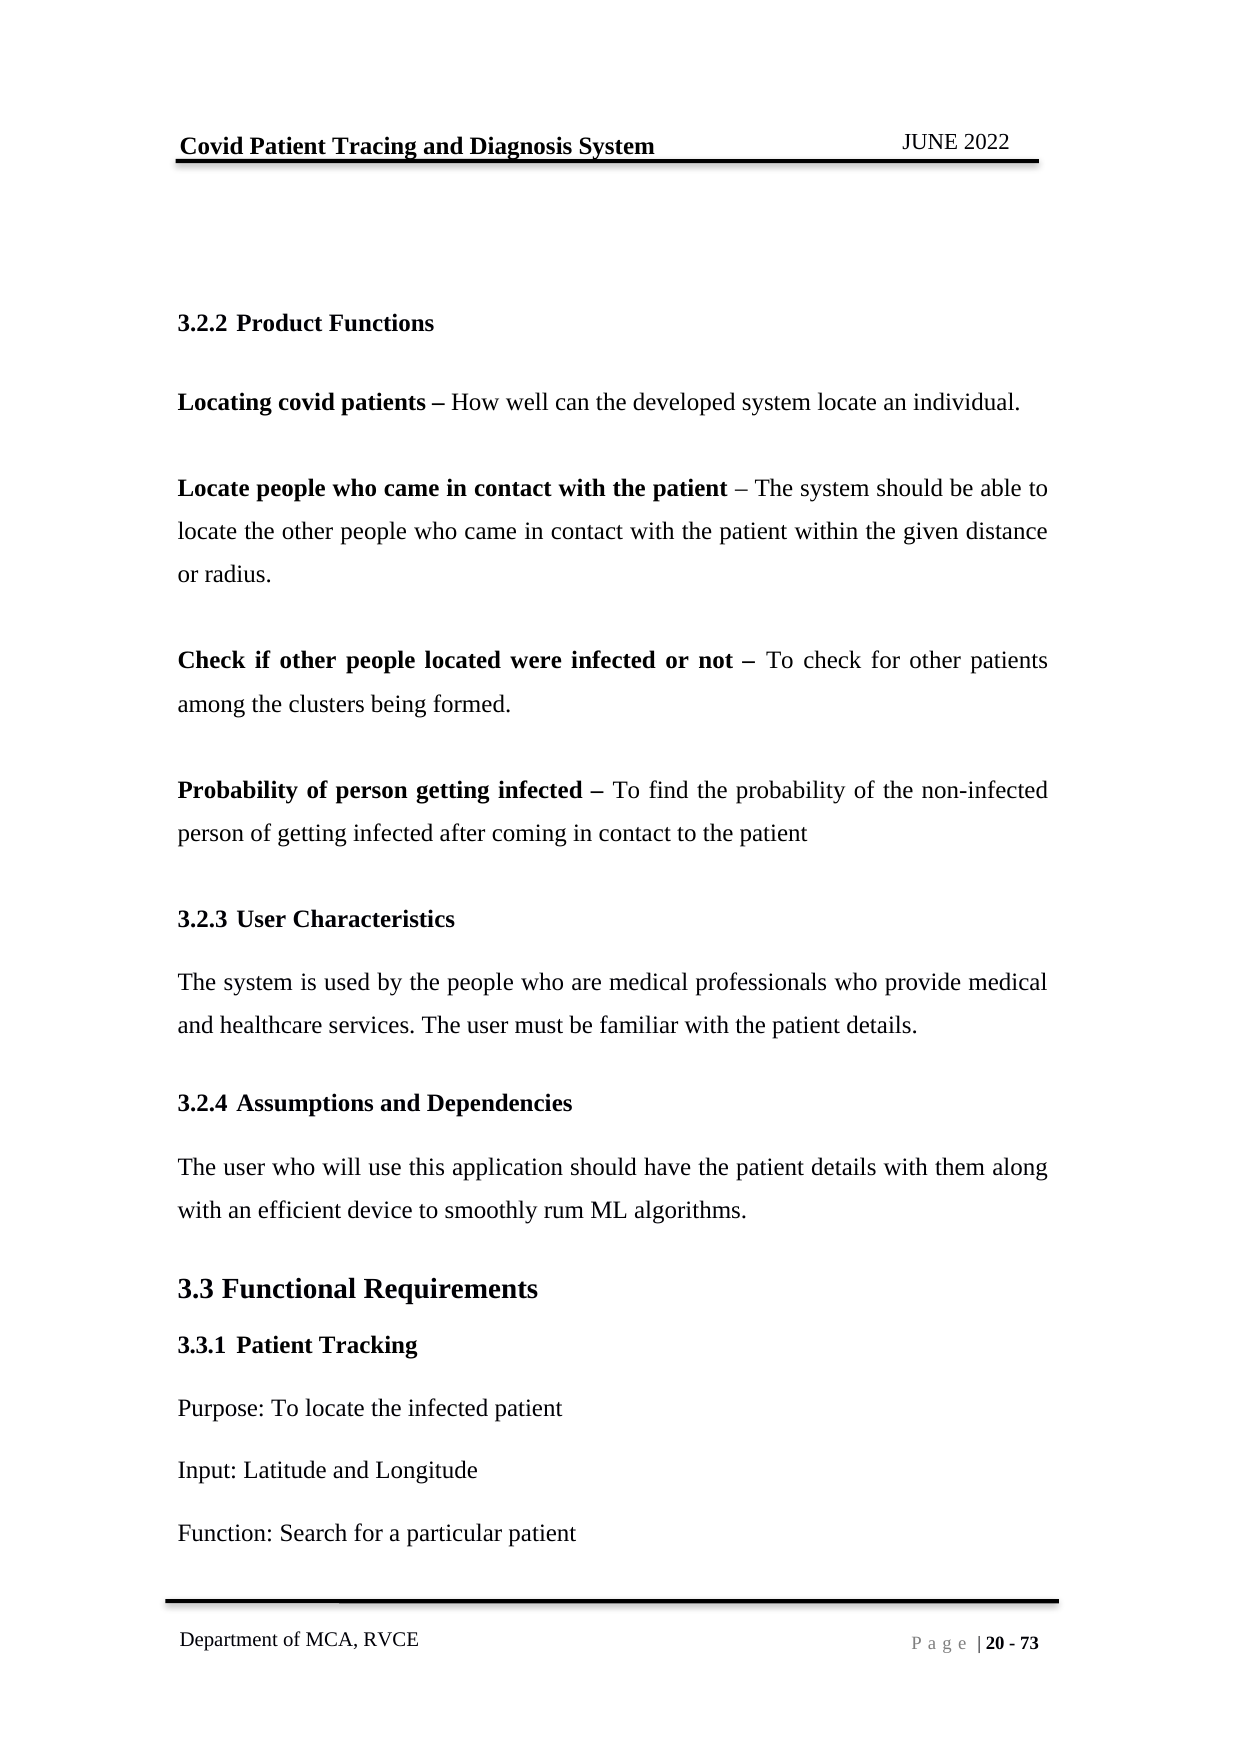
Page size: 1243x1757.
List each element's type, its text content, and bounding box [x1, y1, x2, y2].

subtitle User Characteristics [177, 904, 1048, 933]
text The user who will use this application should have the patient details with them along with an efficient device to smoothly rum ML algorithms. [177, 1152, 1048, 1224]
text Purpose: To locate the infected patient [177, 1393, 1048, 1421]
subtitle Product Functions [177, 309, 1048, 337]
text Check if other people located were infected or not – To check for other patients among the clusters being formed. [177, 646, 1048, 717]
text Function: Search for a particular patient [177, 1518, 1048, 1547]
text Locate people who came in contact with the patient – The system should be able to locate the other people who came in contact with the patient within the given distance or radius. [177, 473, 1048, 588]
subtitle Functional Requirements [177, 1271, 1048, 1304]
text The system is used by the people who are medical professionals who provide medical and healthcare services. The user must be familiar with the patient details. [177, 967, 1048, 1039]
text Probability of person getting infected – To find the probability of the non-infected person of getting infected after coming in contact to the patient [177, 775, 1048, 847]
subtitle Assumptions and Dependencies [177, 1088, 1048, 1117]
subtitle Patient Tracking [177, 1330, 1048, 1358]
text Input: Latitude and Longitude [177, 1456, 1048, 1484]
text Locating covid patients – How well can the developed system locate an individual. [177, 387, 1048, 416]
